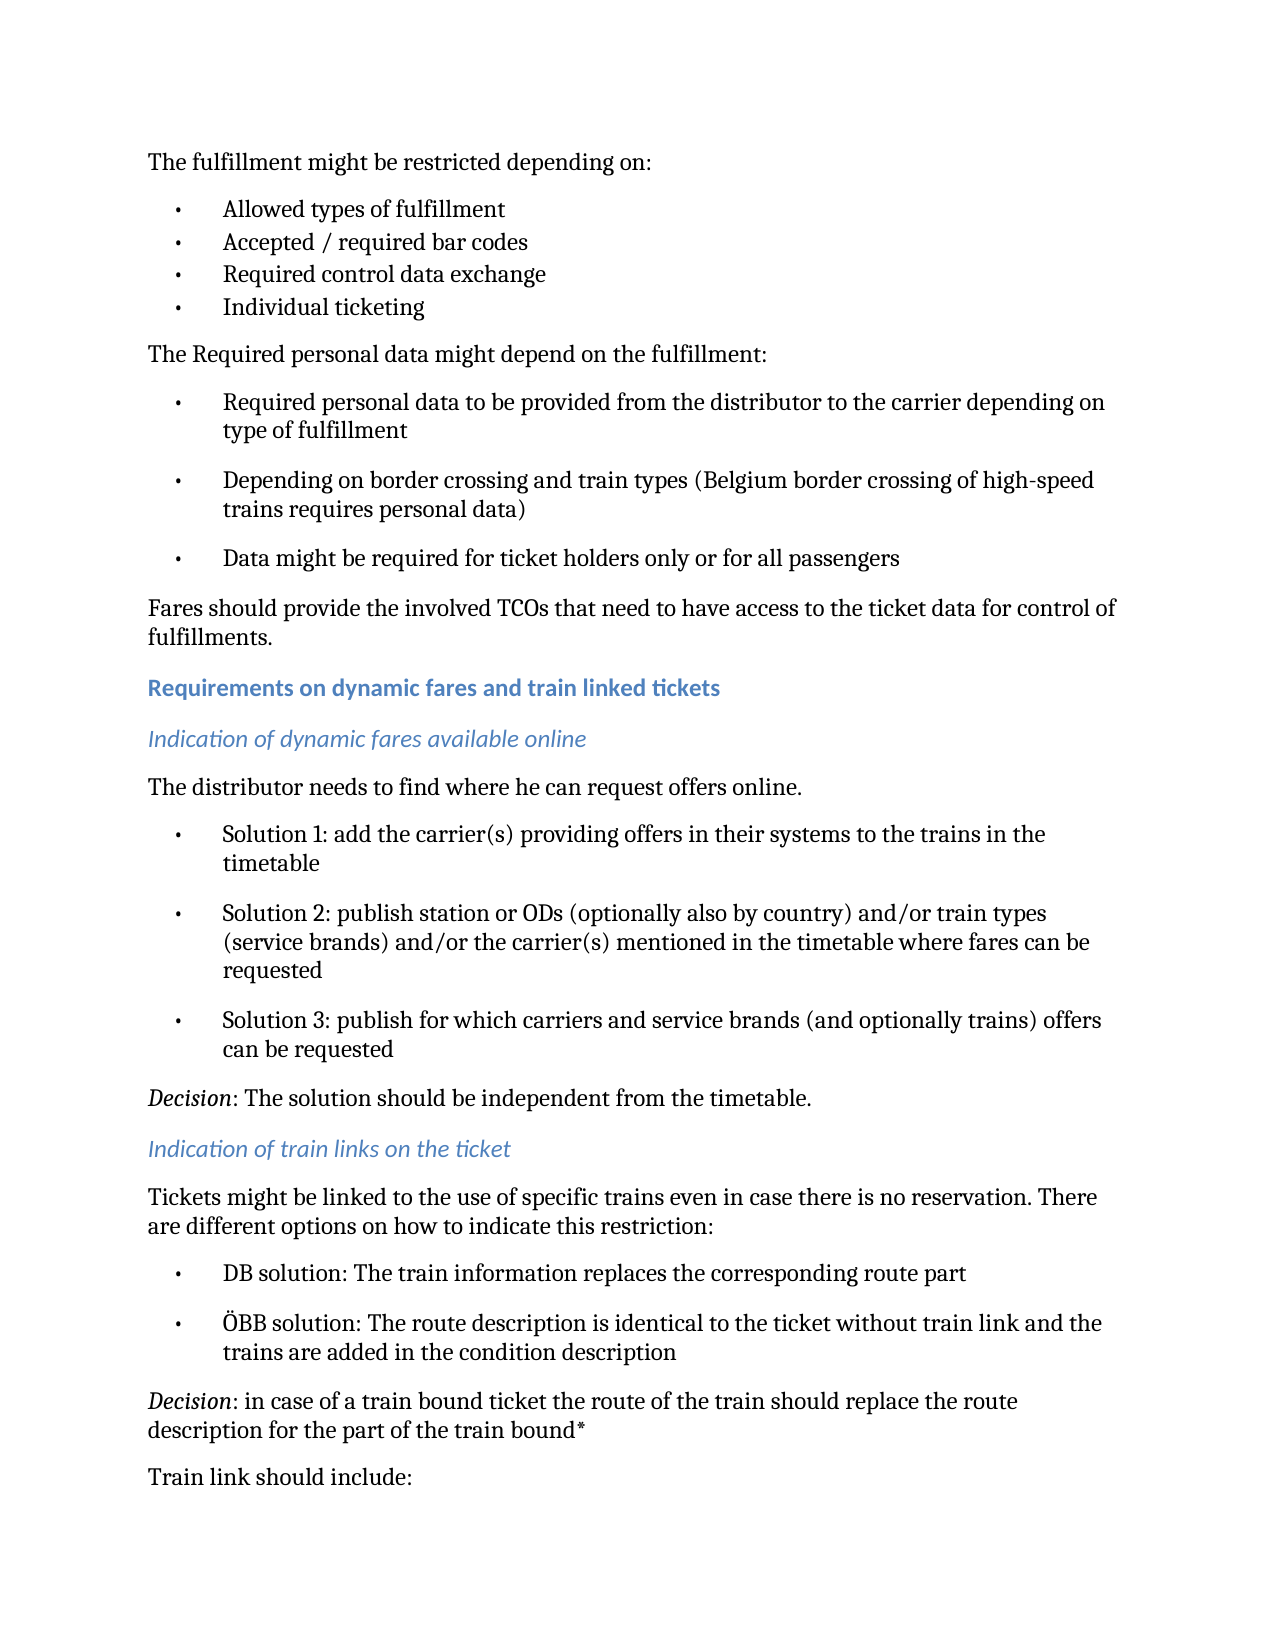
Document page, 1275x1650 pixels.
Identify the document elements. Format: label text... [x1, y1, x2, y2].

list Individual ticketing [173, 293, 1127, 321]
text Train link should include: [148, 1463, 1127, 1492]
text The fulfillment might be restricted depending on: [148, 148, 1127, 176]
list Required control data exchange [173, 260, 1127, 289]
list Depending on border crossing and train types (Belgium border crossing of high-speed trains requires personal data) [173, 466, 1127, 523]
list Required personal data to be provided from the distributor to the carrier depending on type of fulfillment [173, 388, 1127, 445]
list Solution 3: publish for which carriers and service brands (and optionally trains) offers can be requested [173, 1006, 1127, 1063]
text Decision: The solution should be independent from the timetable. [148, 1084, 1127, 1113]
text The Required personal data might depend on the fulfillment: [148, 340, 1127, 369]
text Fares should provide the involved TCOs that need to have access to the ticket data for control of fulfillments. [148, 594, 1127, 651]
list Solution 1: add the carrier(s) providing offers in their systems to the trains in the timetable [173, 820, 1127, 878]
subtitle Requirements on dynamic fares and train linked tickets [148, 672, 1127, 703]
text Decision: in case of a train bound ticket the route of the train should replace the route description for the part of the train bound* [148, 1387, 1127, 1444]
list DB solution: The train information replaces the corresponding route part [173, 1259, 1127, 1288]
text Tickets might be linked to the use of specific trains even in case there is no reservation. There are different options on how to indicate this restriction: [148, 1183, 1127, 1240]
list Allowed types of fulfillment [173, 195, 1127, 224]
list ÖBB solution: The route description is identical to the ticket without train link and the trains are added in the condition description [173, 1309, 1127, 1366]
text The distributor needs to find where he can request offers online. [148, 773, 1127, 802]
list Solution 2: publish station or ODs (optionally also by country) and/or train types (service brands) and/or the carrier(s) mentioned in the timetable where fares can be requested [173, 899, 1127, 985]
subtitle Indication of train links on the ticket [148, 1134, 1127, 1164]
list Data might be required for ticket holders only or for all passengers [173, 544, 1127, 573]
subtitle Indication of dynamic fares available online [148, 723, 1127, 754]
list Accepted / required bar codes [173, 228, 1127, 256]
